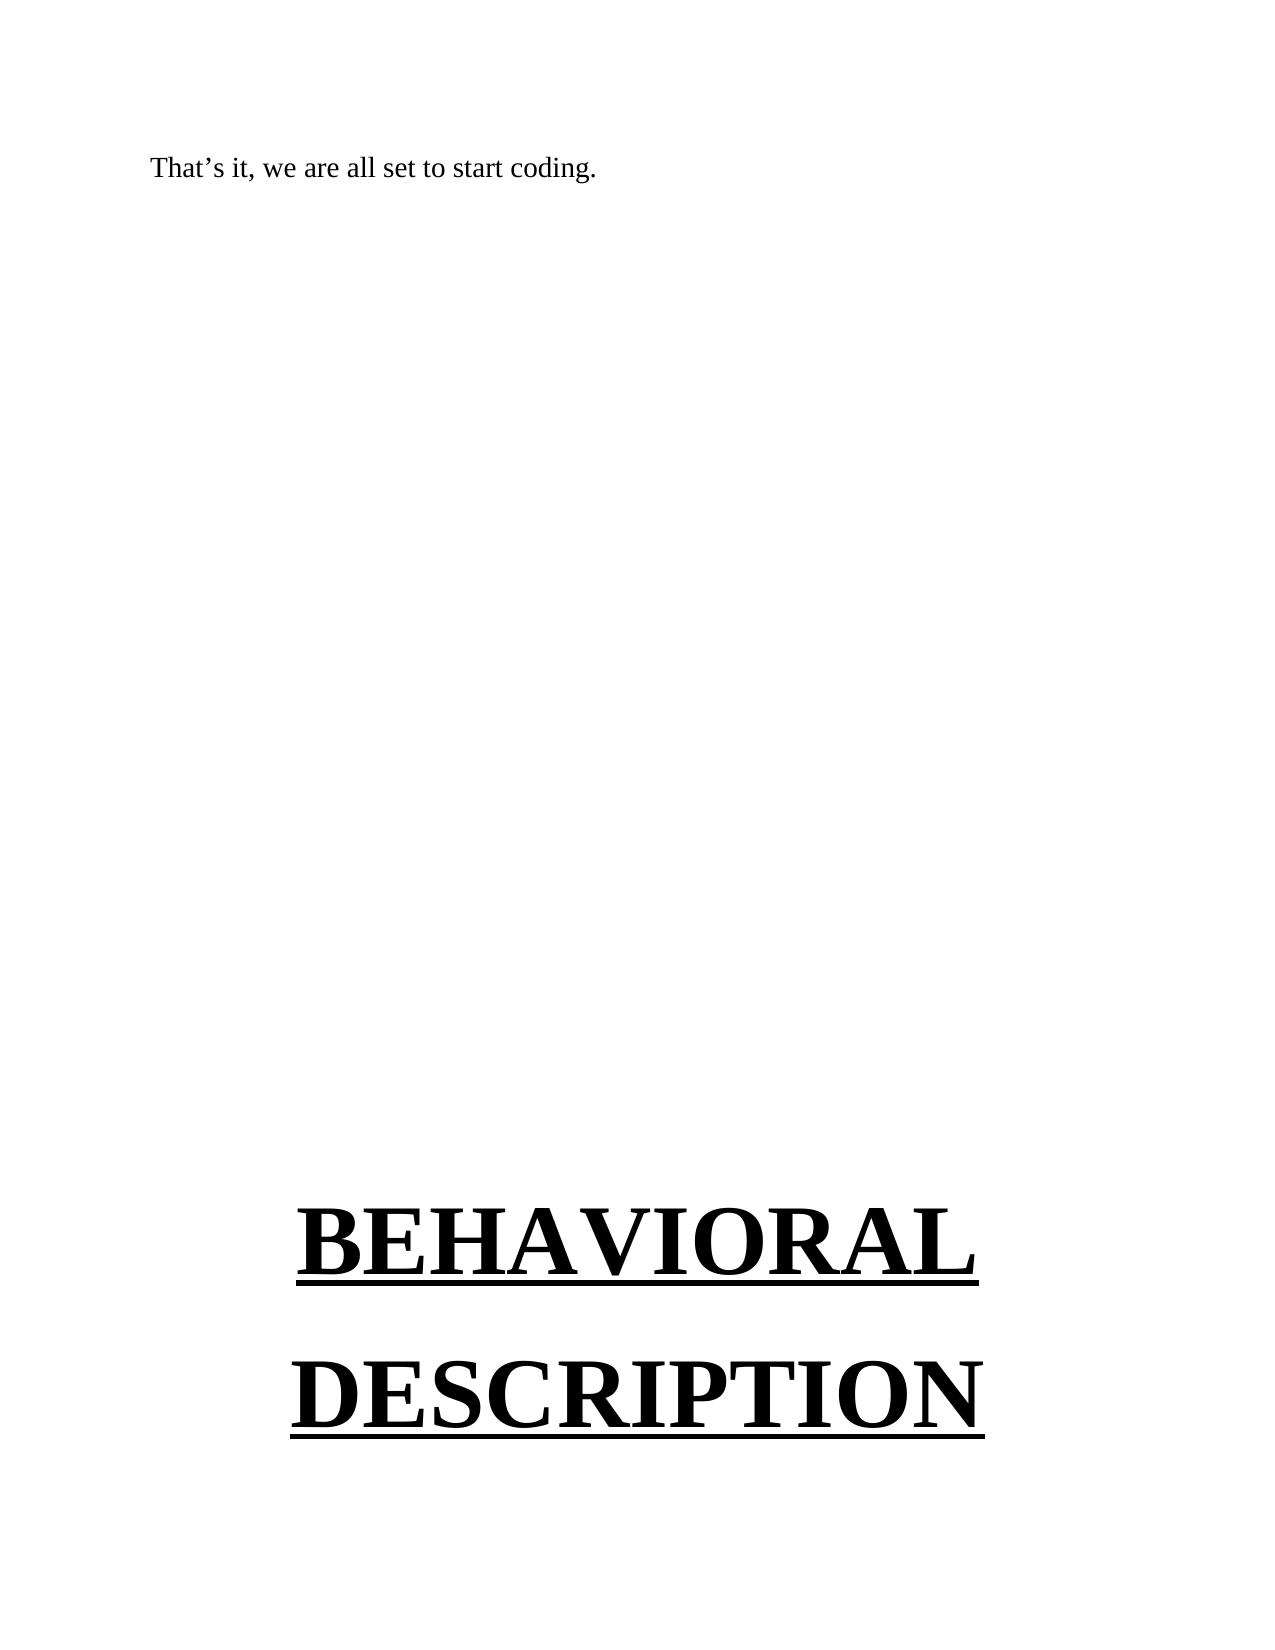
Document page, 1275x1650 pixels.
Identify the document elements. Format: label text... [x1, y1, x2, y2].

text BEHAVIORAL [150, 1181, 1125, 1296]
text DESCRIPTION [150, 1334, 1125, 1449]
text That’s it, we are all set to start coding. [150, 150, 1125, 183]
